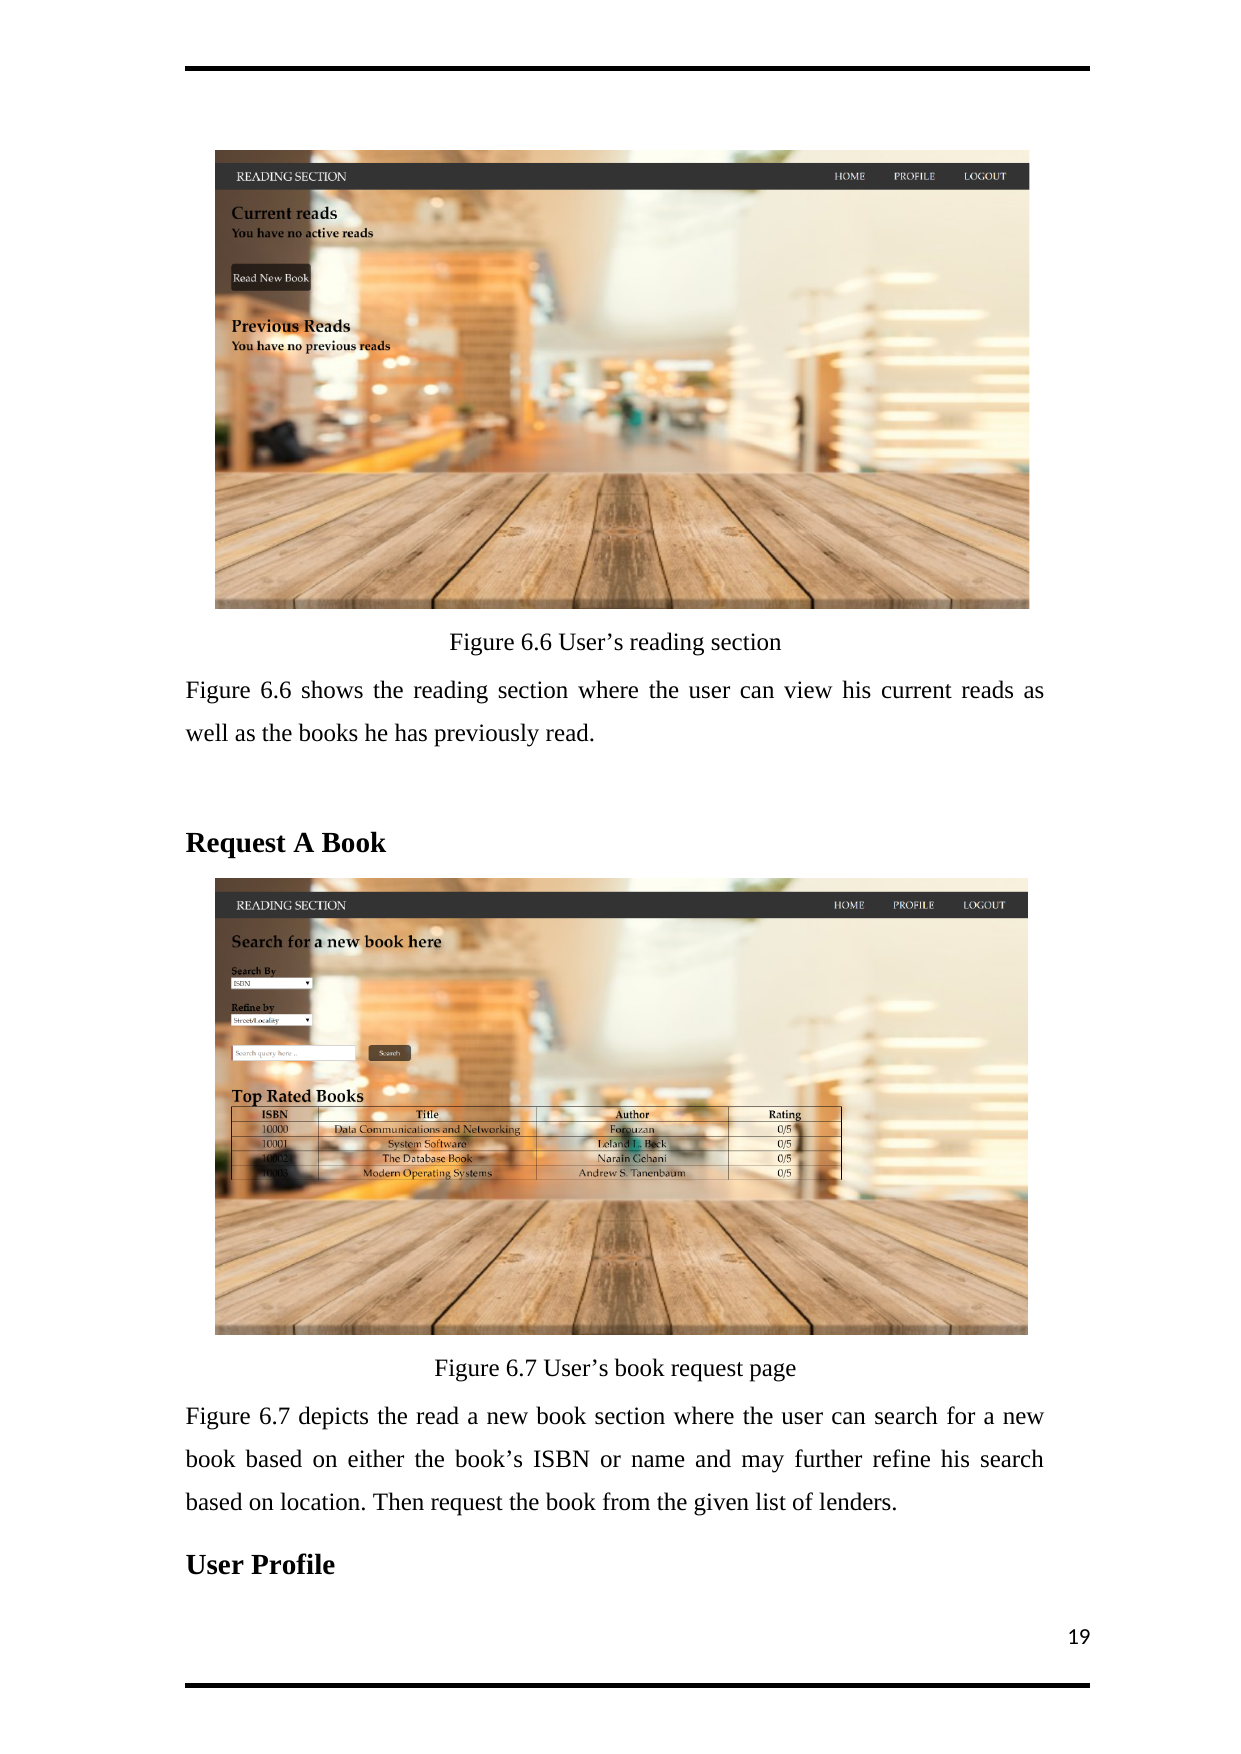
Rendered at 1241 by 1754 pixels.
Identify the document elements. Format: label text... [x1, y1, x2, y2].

text Figure 6.7 depicts the read a new book section where the user can search for a new book based on either the book’s ISBN or name and may further refine his search based on location. Then request the book from the given list of lenders. [185, 1401, 1045, 1516]
text Figure 6.6 User’s reading section [185, 627, 1045, 656]
text User Profile [185, 1547, 1045, 1580]
picture [215, 150, 1030, 609]
text Figure 6.7 User’s book request page [185, 1353, 1045, 1382]
picture [215, 878, 1028, 1335]
text Figure 6.6 shows the reading section where the user can view his current reads as well as the books he has previously read. [185, 675, 1045, 747]
text Request A Book [185, 825, 1045, 859]
